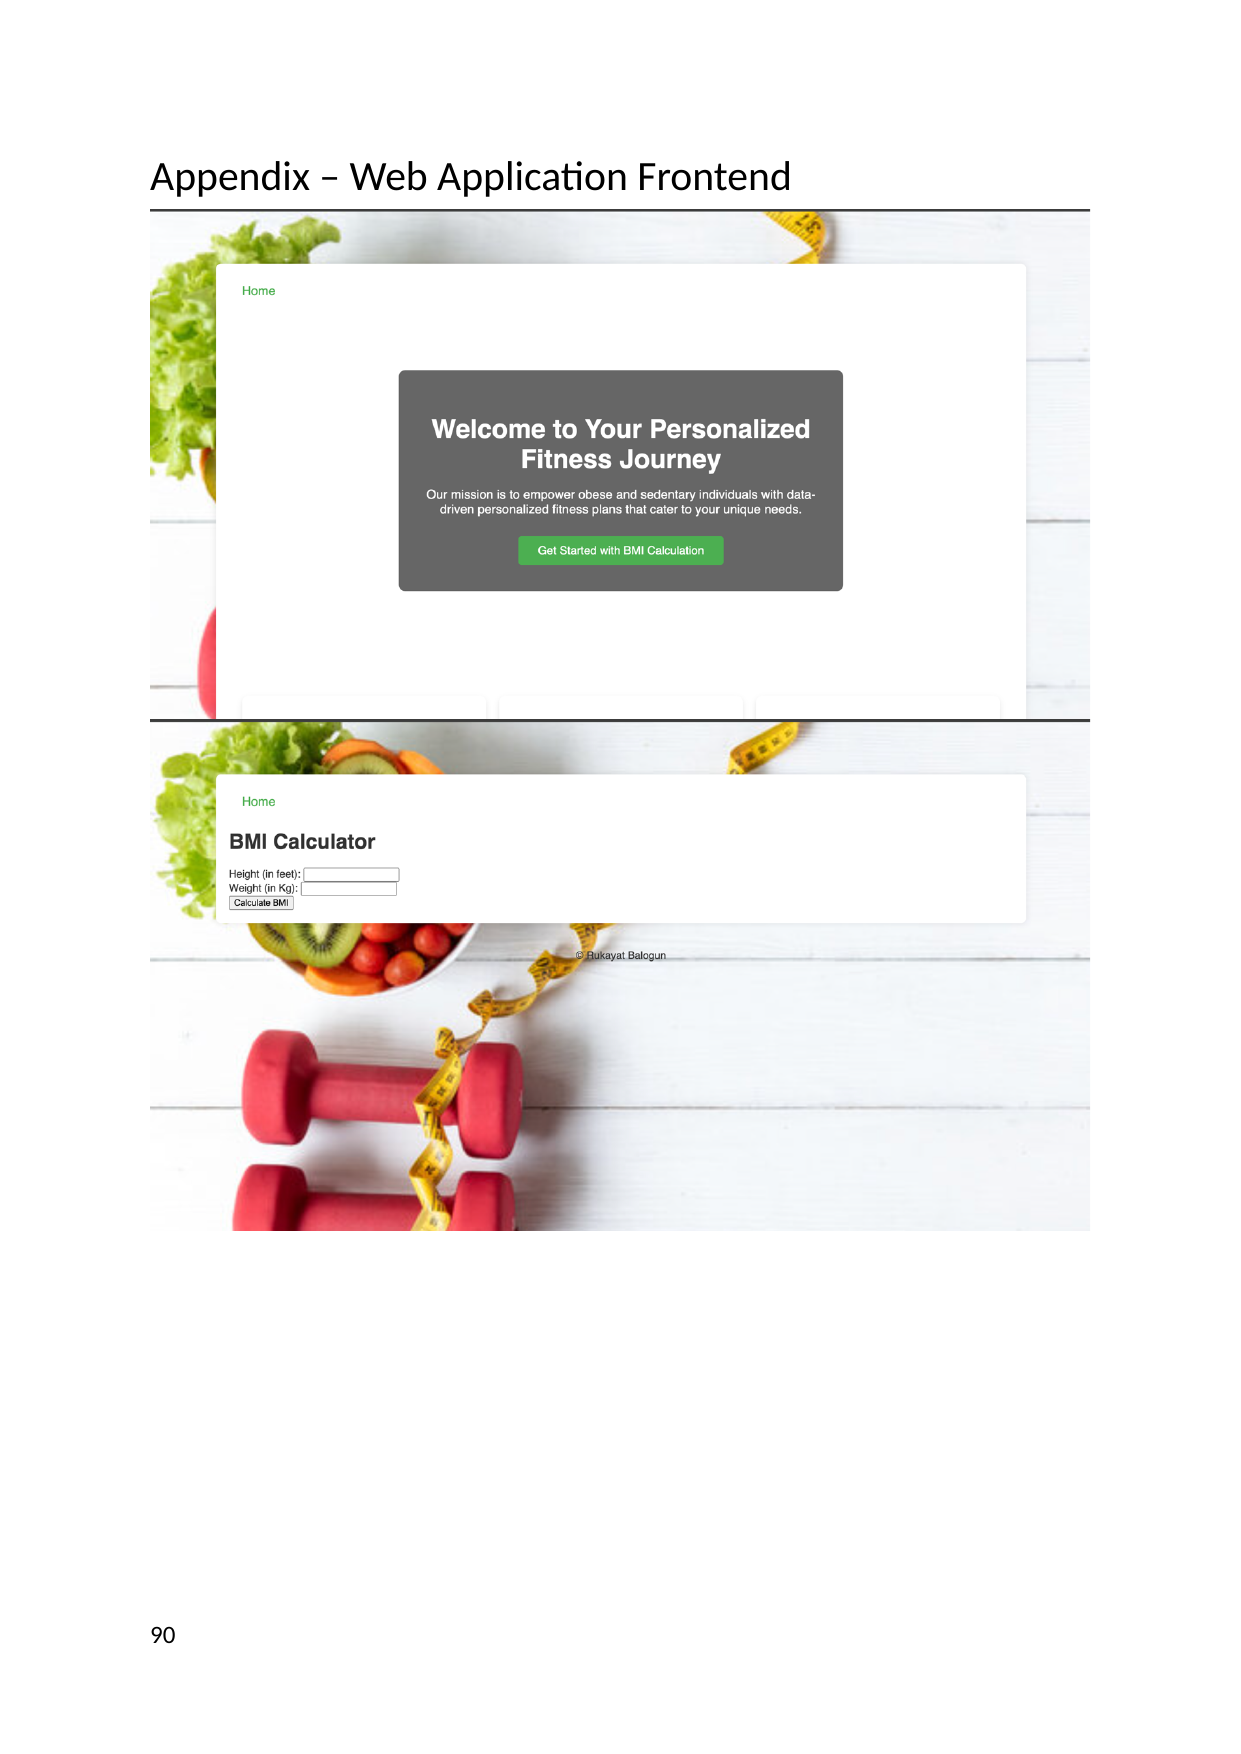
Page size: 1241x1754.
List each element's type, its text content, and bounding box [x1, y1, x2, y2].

subtitle Appendix – Web Application Frontend [150, 150, 1090, 201]
picture [150, 209, 1091, 1231]
